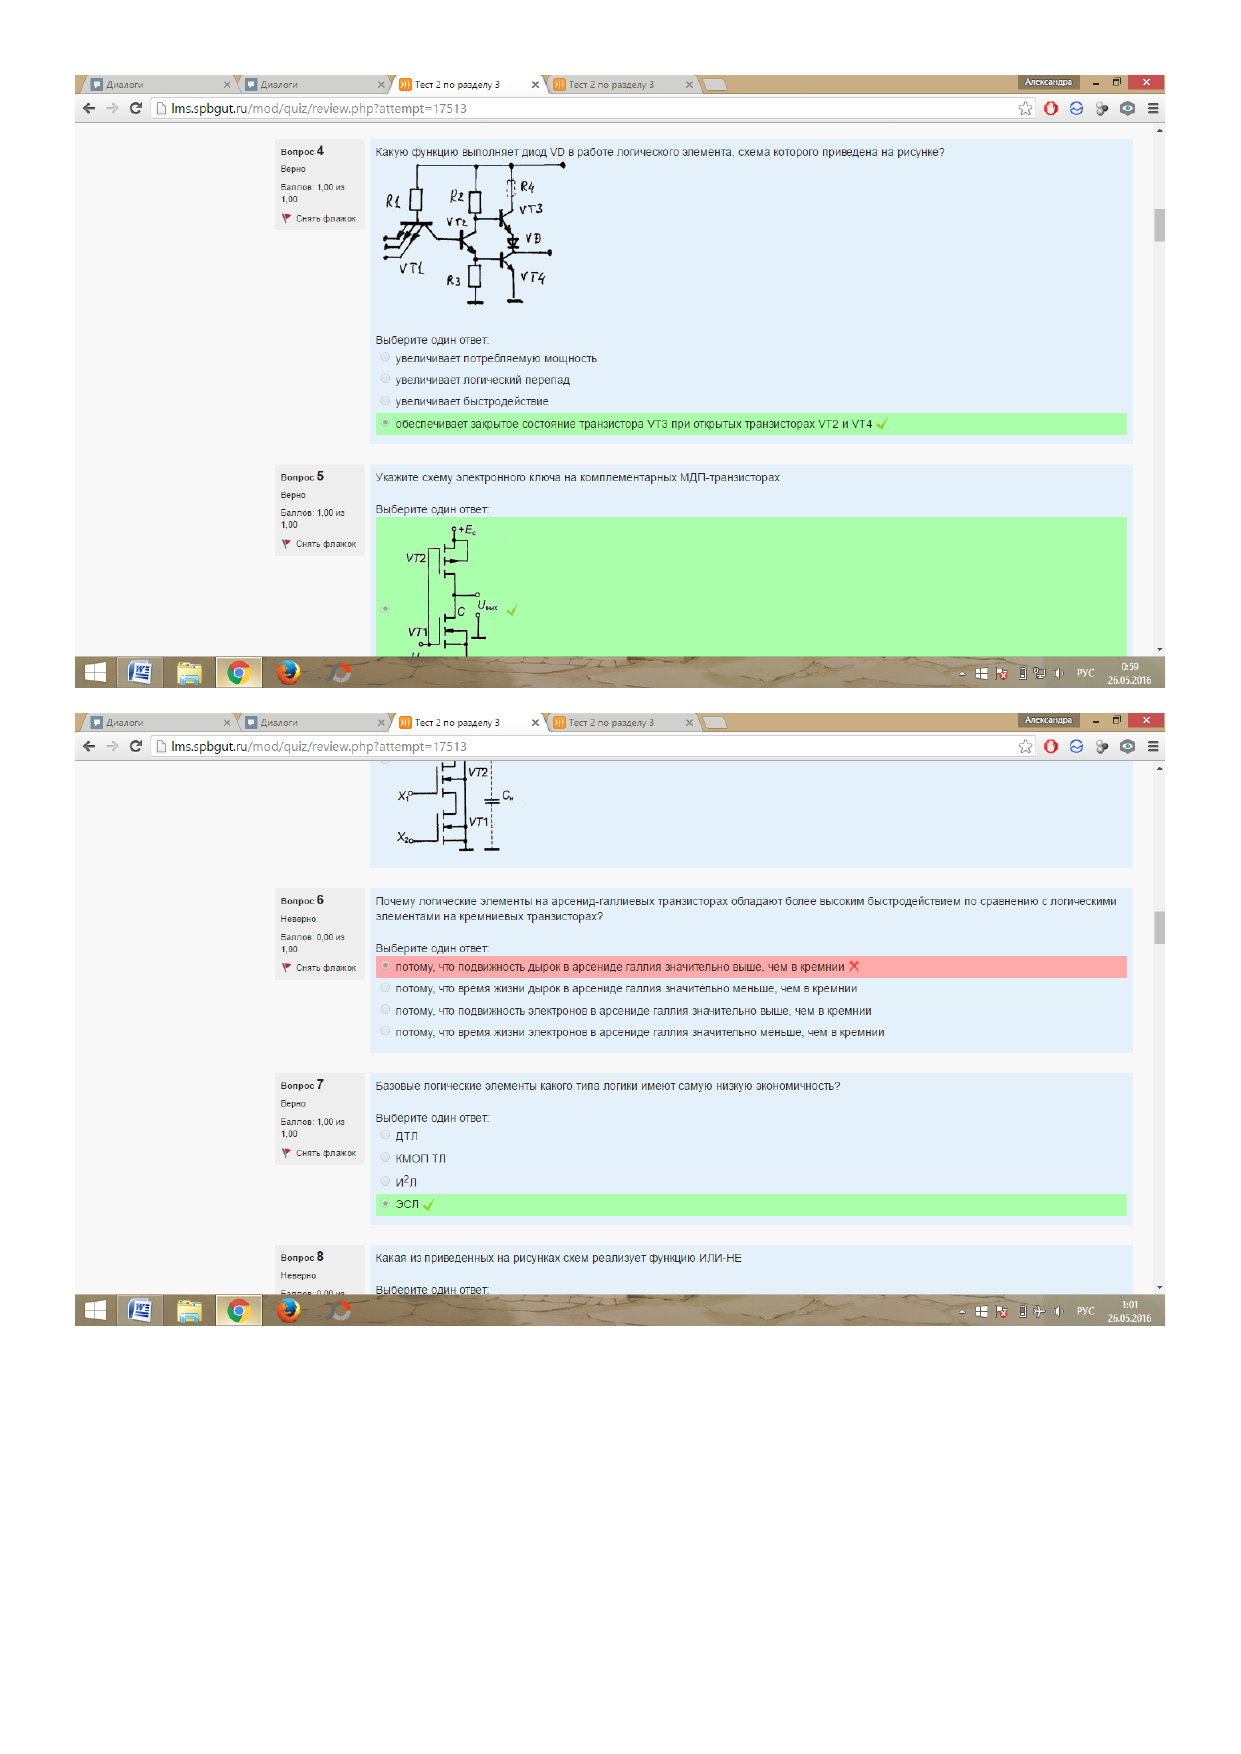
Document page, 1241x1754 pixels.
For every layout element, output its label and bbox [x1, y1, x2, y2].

picture [75, 713, 1166, 1326]
picture [75, 75, 1166, 688]
